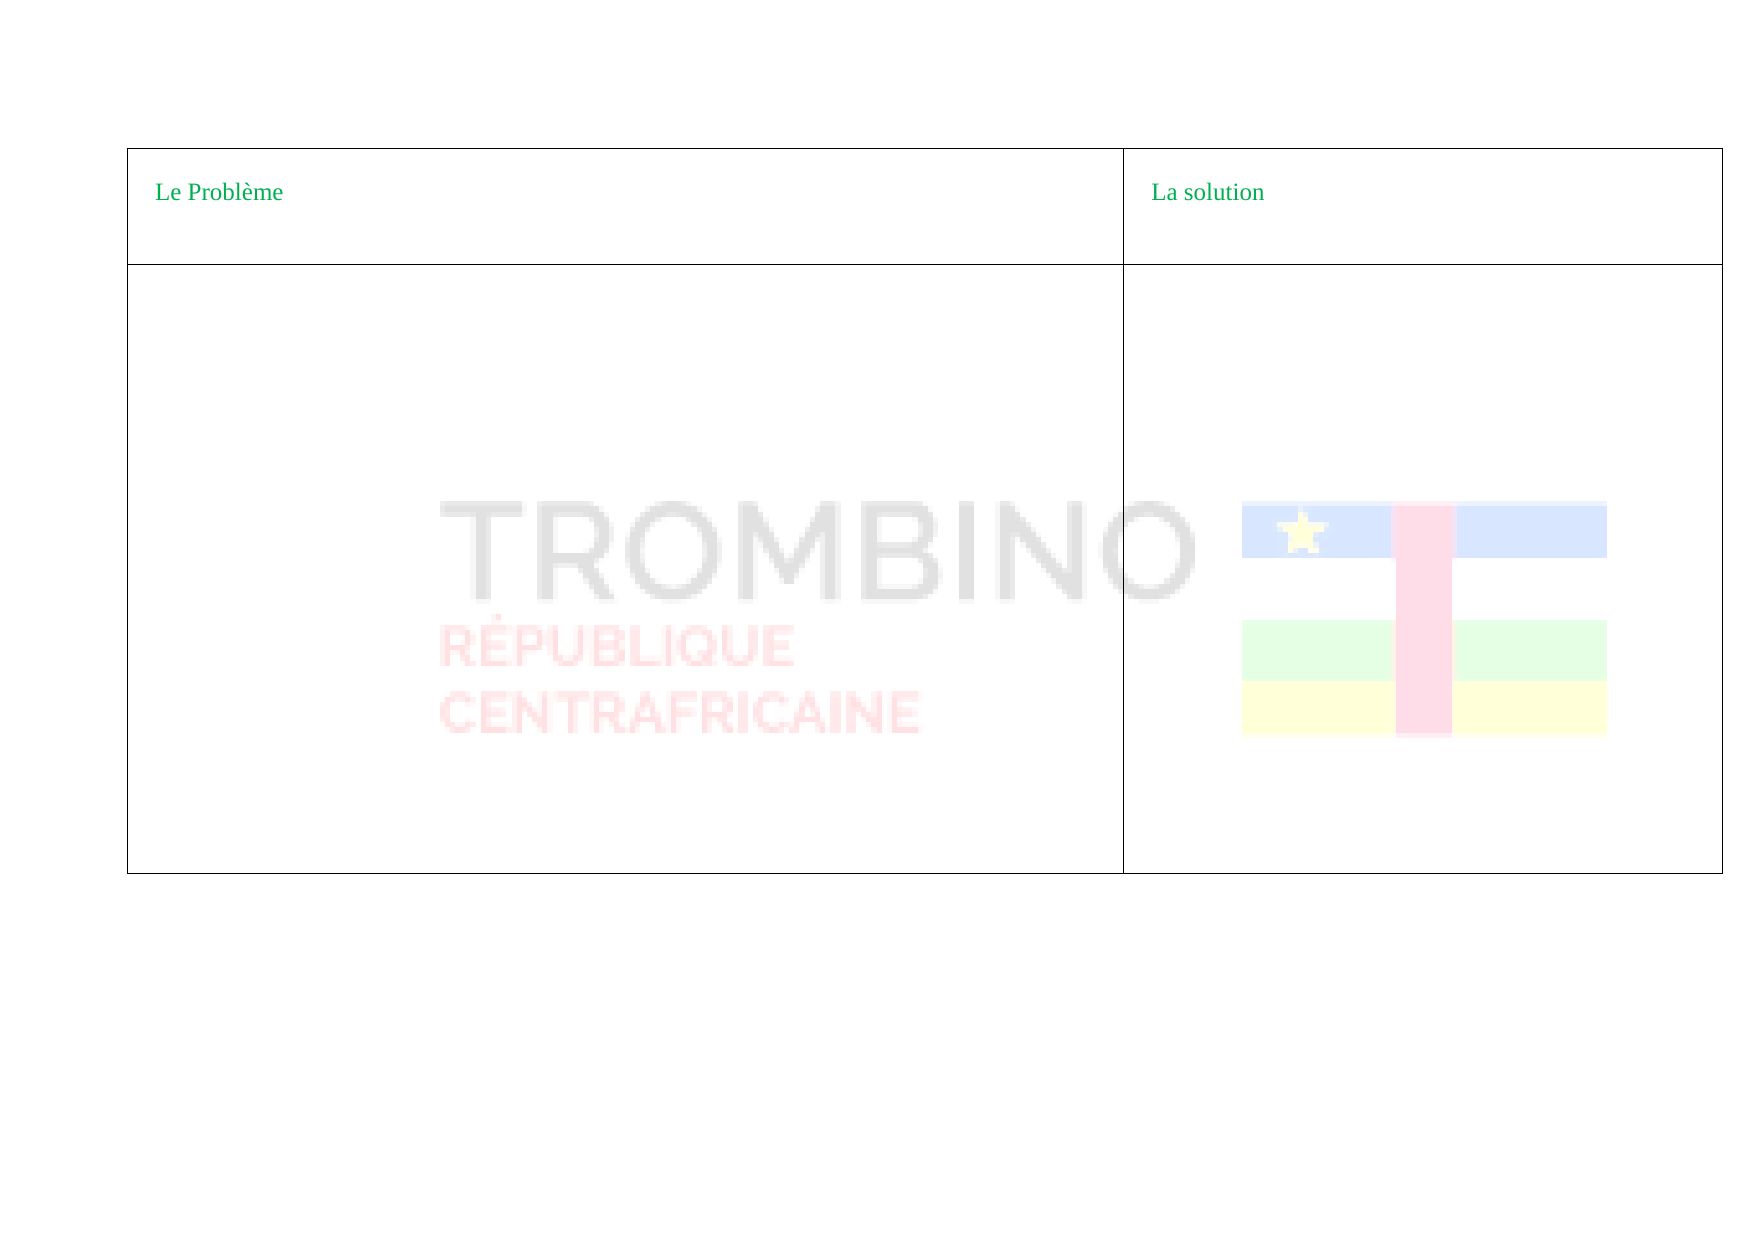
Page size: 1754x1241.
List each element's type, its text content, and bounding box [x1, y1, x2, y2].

table_header La solution [1124, 149, 1722, 264]
table_cell [1124, 265, 1722, 873]
table_cell [128, 265, 1123, 873]
table_header Le Problème [128, 149, 1123, 264]
